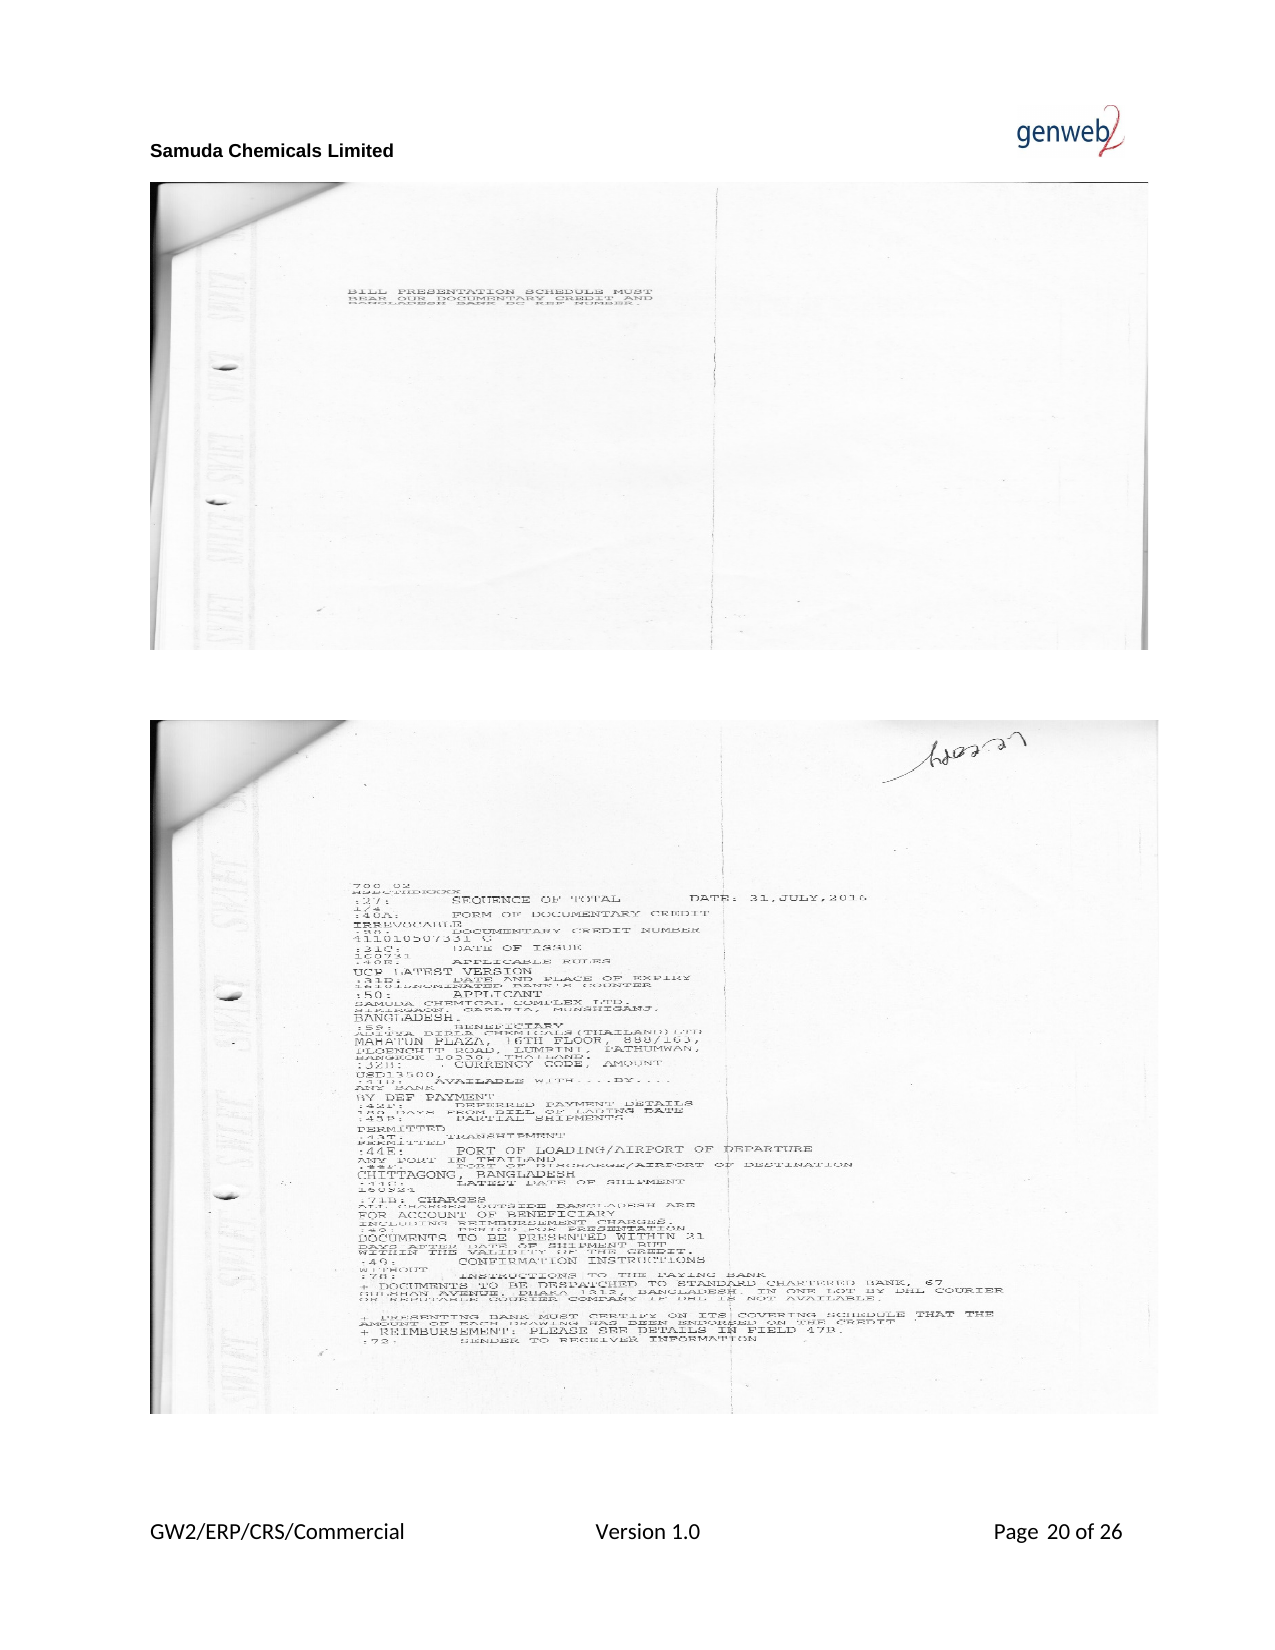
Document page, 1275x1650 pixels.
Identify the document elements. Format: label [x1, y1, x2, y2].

picture [150, 720, 1159, 1414]
picture [1017, 105, 1125, 158]
picture [150, 182, 1149, 650]
